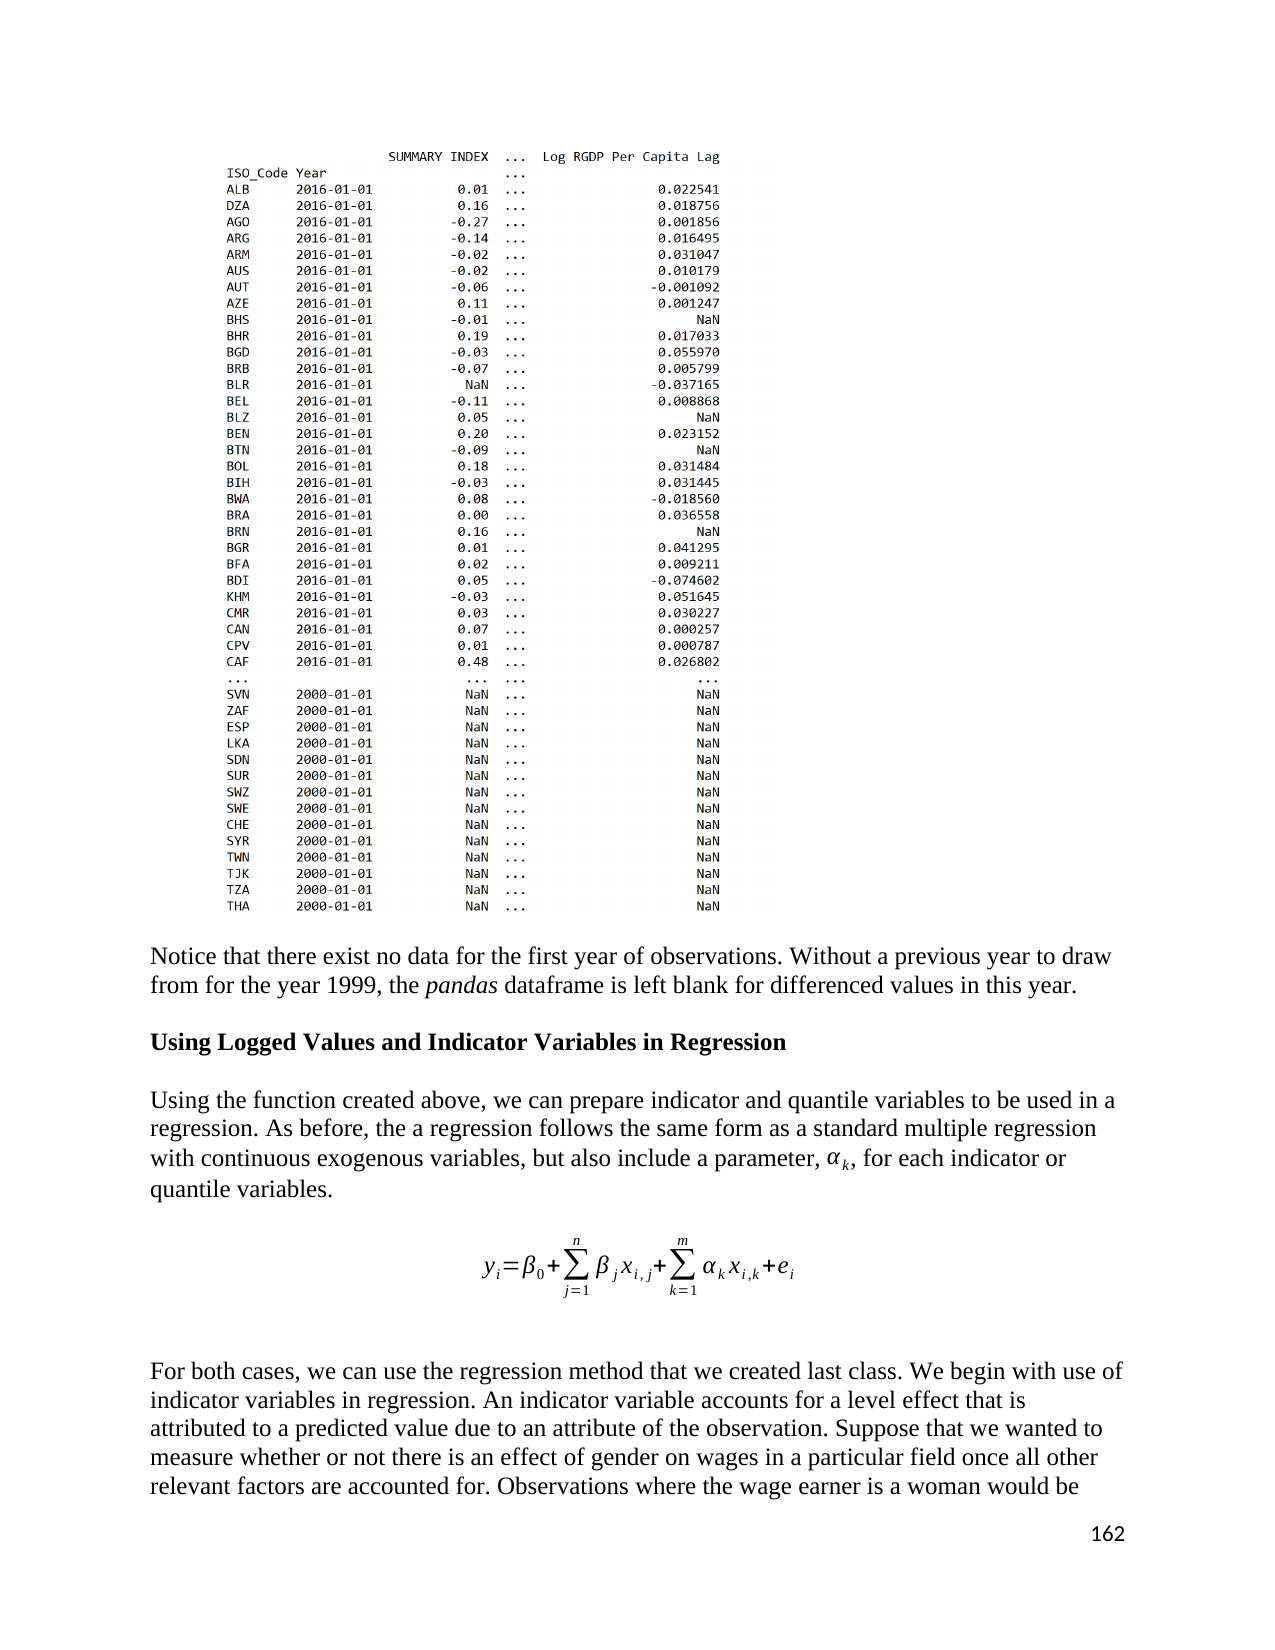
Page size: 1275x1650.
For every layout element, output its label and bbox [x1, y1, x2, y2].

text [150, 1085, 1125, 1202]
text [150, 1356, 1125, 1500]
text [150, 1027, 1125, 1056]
picture [225, 150, 785, 913]
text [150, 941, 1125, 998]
